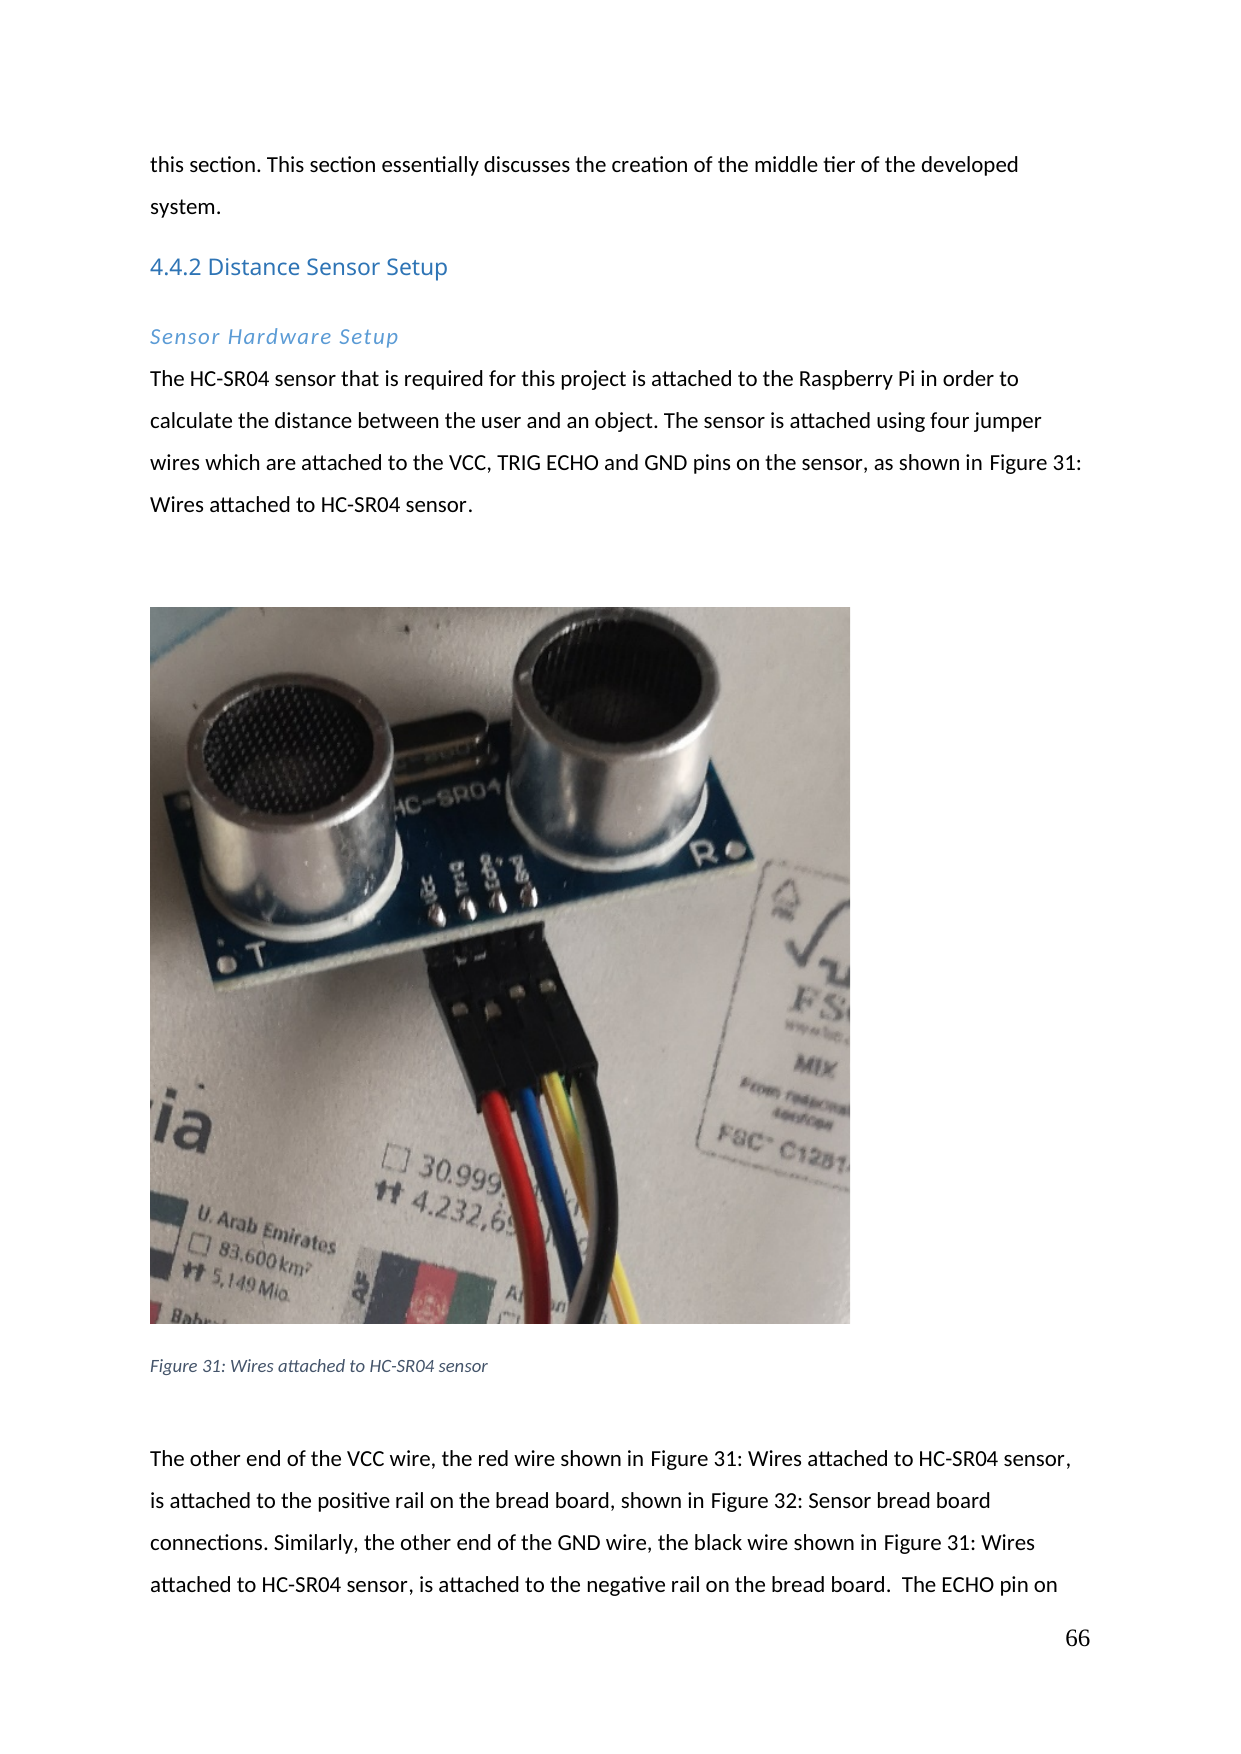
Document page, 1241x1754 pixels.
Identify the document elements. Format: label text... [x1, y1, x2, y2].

picture [150, 607, 851, 1324]
subtitle Sensor Hardware Setup [150, 322, 1090, 351]
text The HC-SR04 sensor that is required for this project is attached to the Raspberry Pi in order to calculate the distance between the user and an object. The sensor is attached using four jumper wires which are attached to the VCC, TRIG ECHO and GND pins on the sensor, as shown in Figure 31. [150, 364, 1090, 518]
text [150, 1444, 1090, 1598]
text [150, 150, 1090, 220]
subtitle 4.4.2 Distance Sensor Setup [150, 251, 1090, 282]
